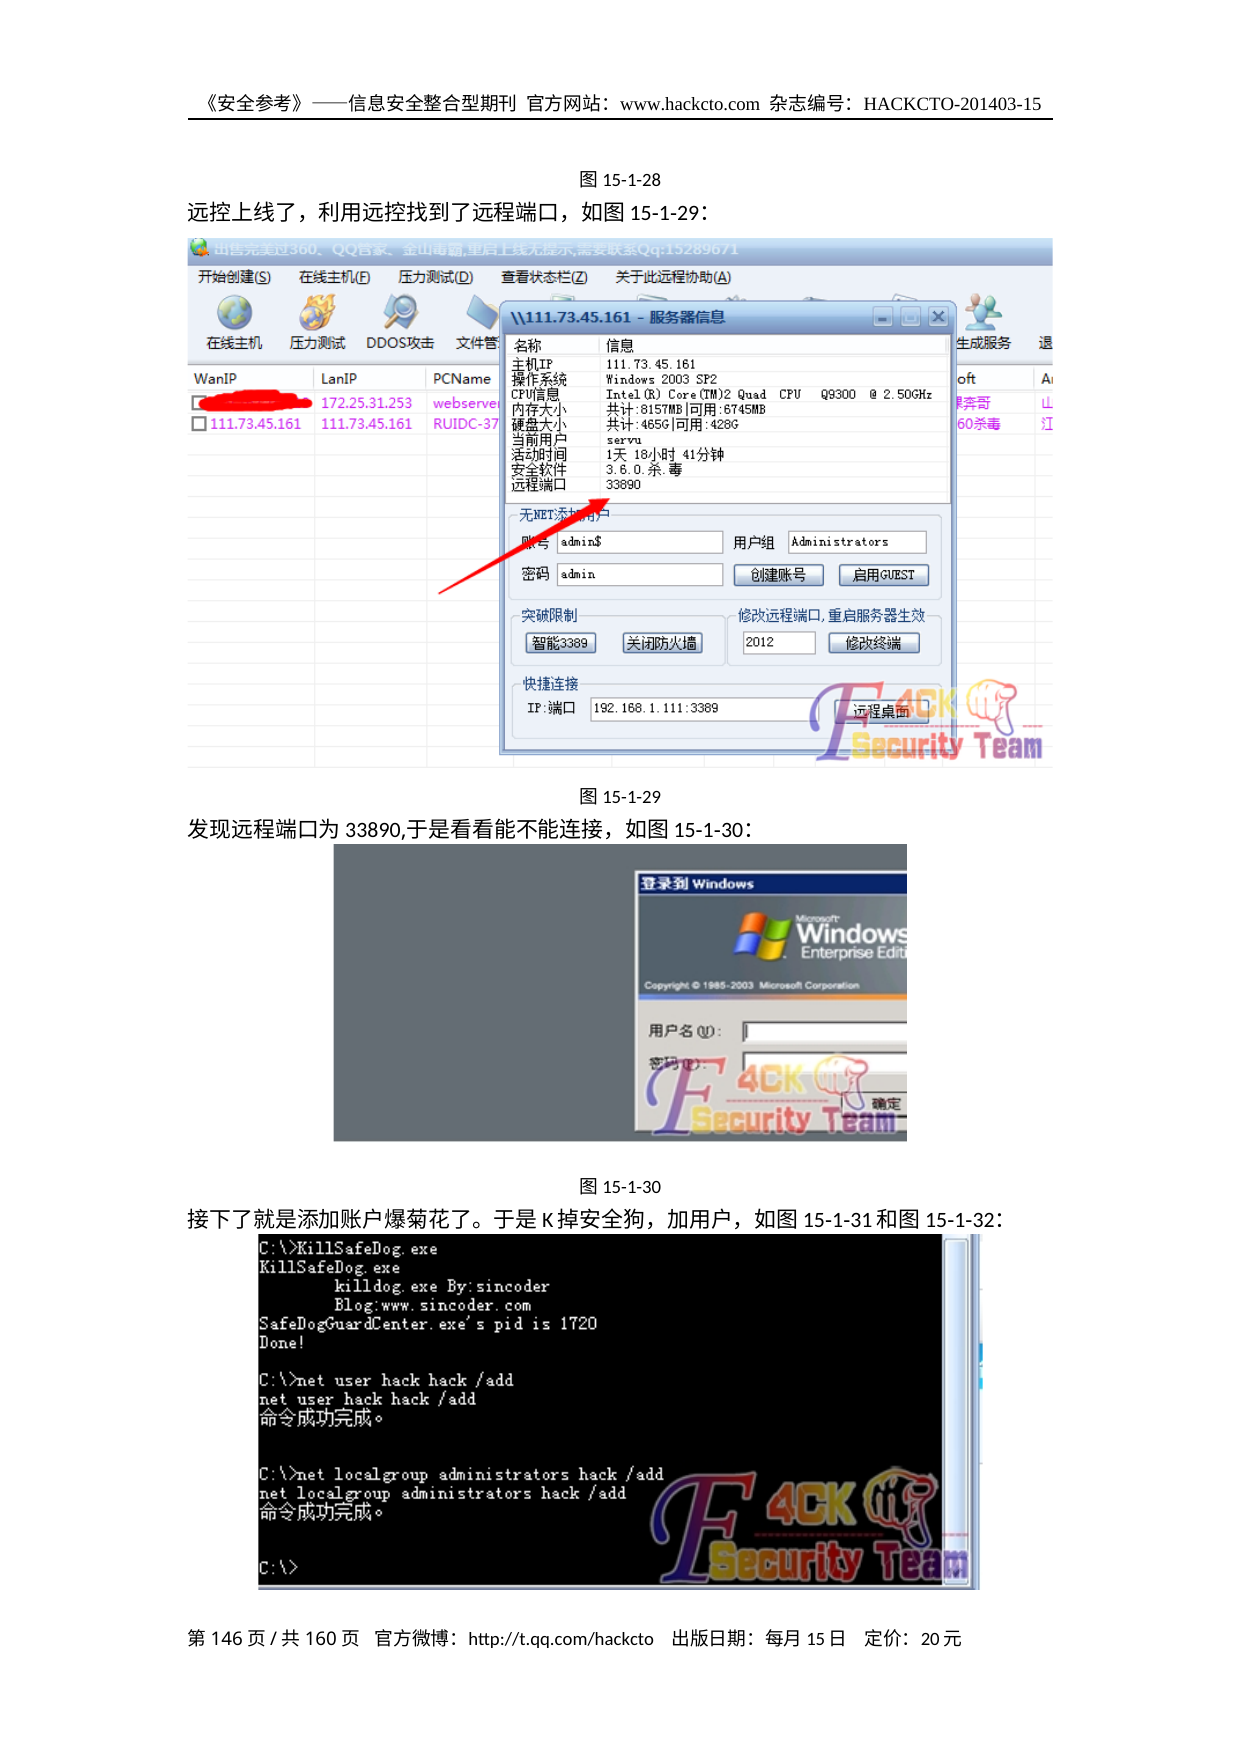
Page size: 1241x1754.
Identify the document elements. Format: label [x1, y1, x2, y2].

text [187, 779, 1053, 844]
picture [187, 238, 1053, 768]
picture [333, 844, 907, 1143]
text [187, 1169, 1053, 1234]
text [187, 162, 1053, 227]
picture [257, 1234, 983, 1590]
